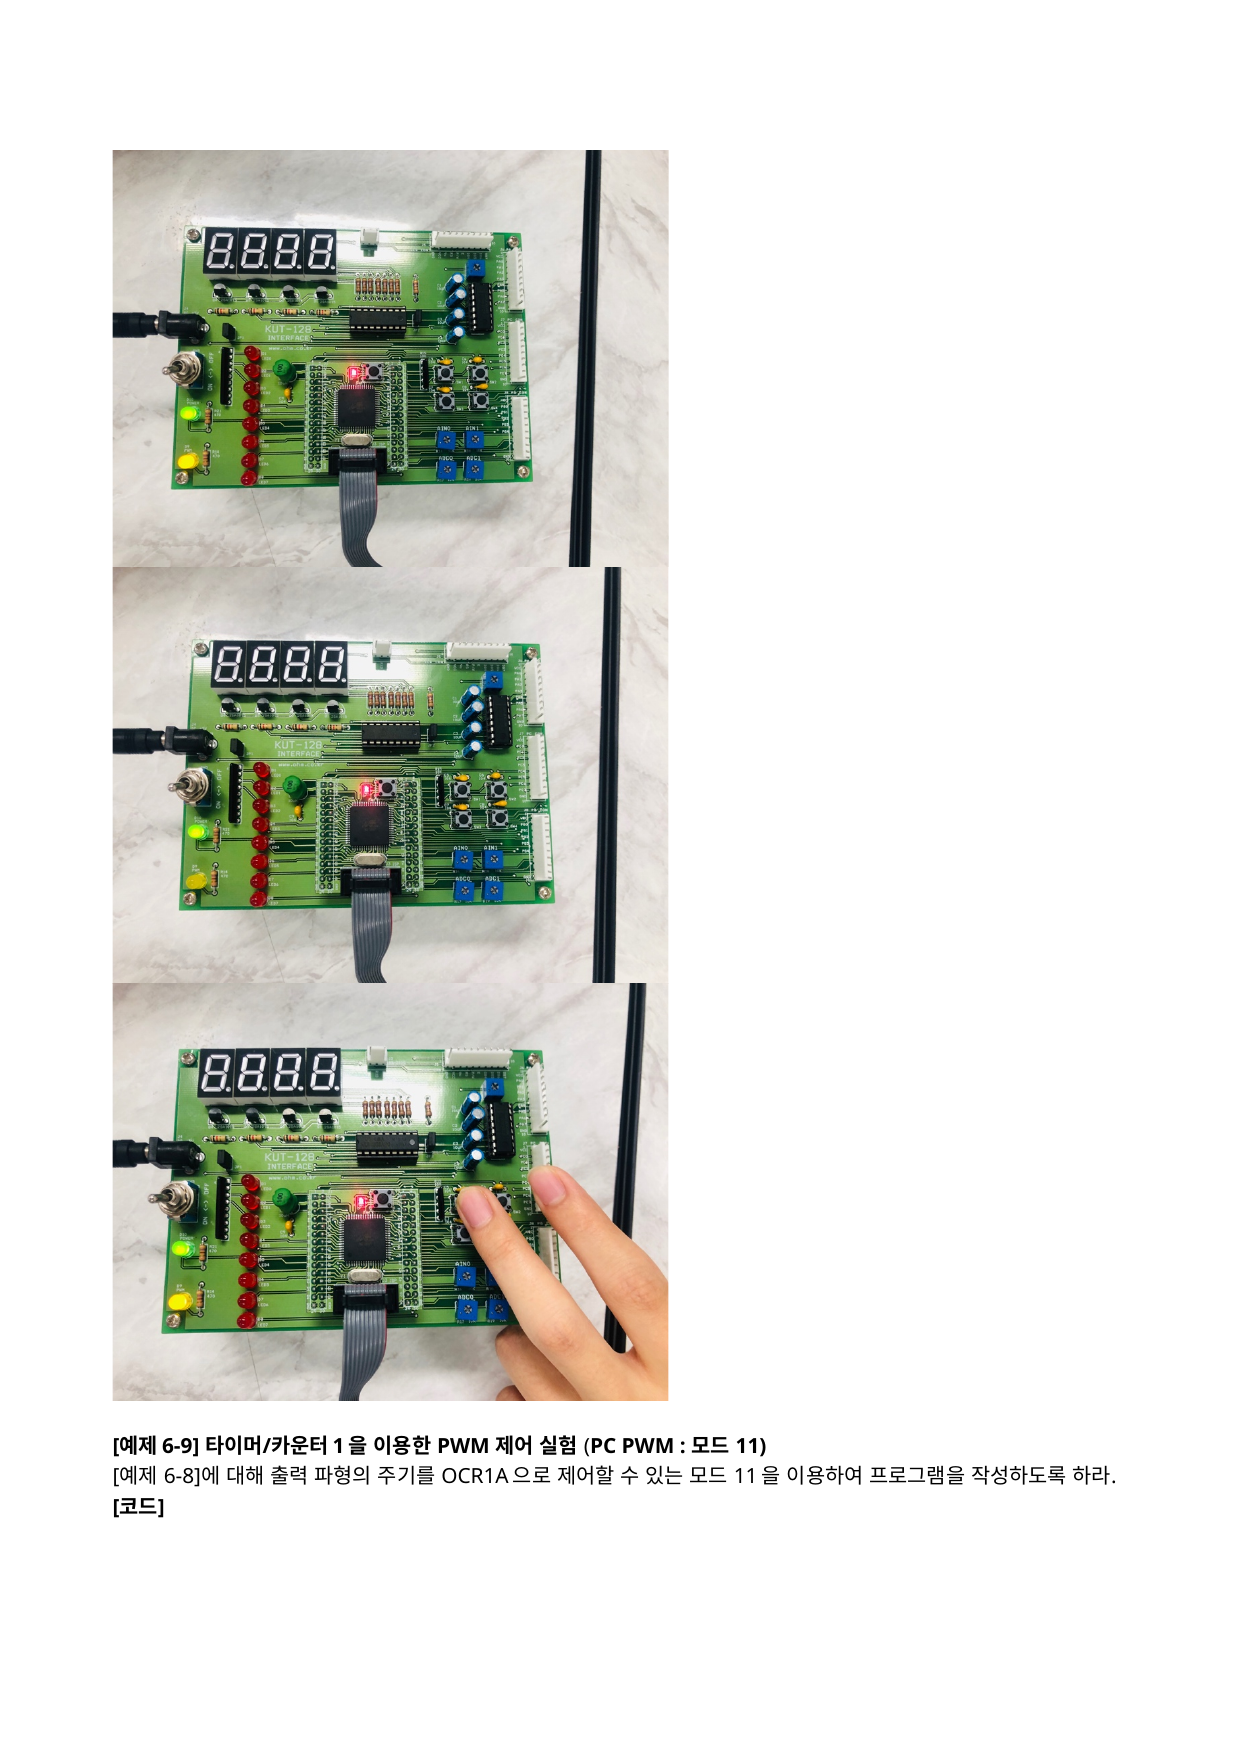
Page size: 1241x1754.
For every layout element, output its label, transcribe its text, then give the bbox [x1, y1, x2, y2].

picture [112, 150, 669, 1401]
text [코드] [112, 1490, 1128, 1520]
text [예제 6-8]에 대해 출력 파형의 주기를 OCR1A으로 제어할 수 있는 모드 11을 이용하여 프로그램을 작성하도록 하라. [112, 1460, 1128, 1490]
text [예제6-9] 타이머/카운터1을 이용한 PWM 제어 실험 (PC PWM : 모드 11) [112, 1429, 1128, 1460]
